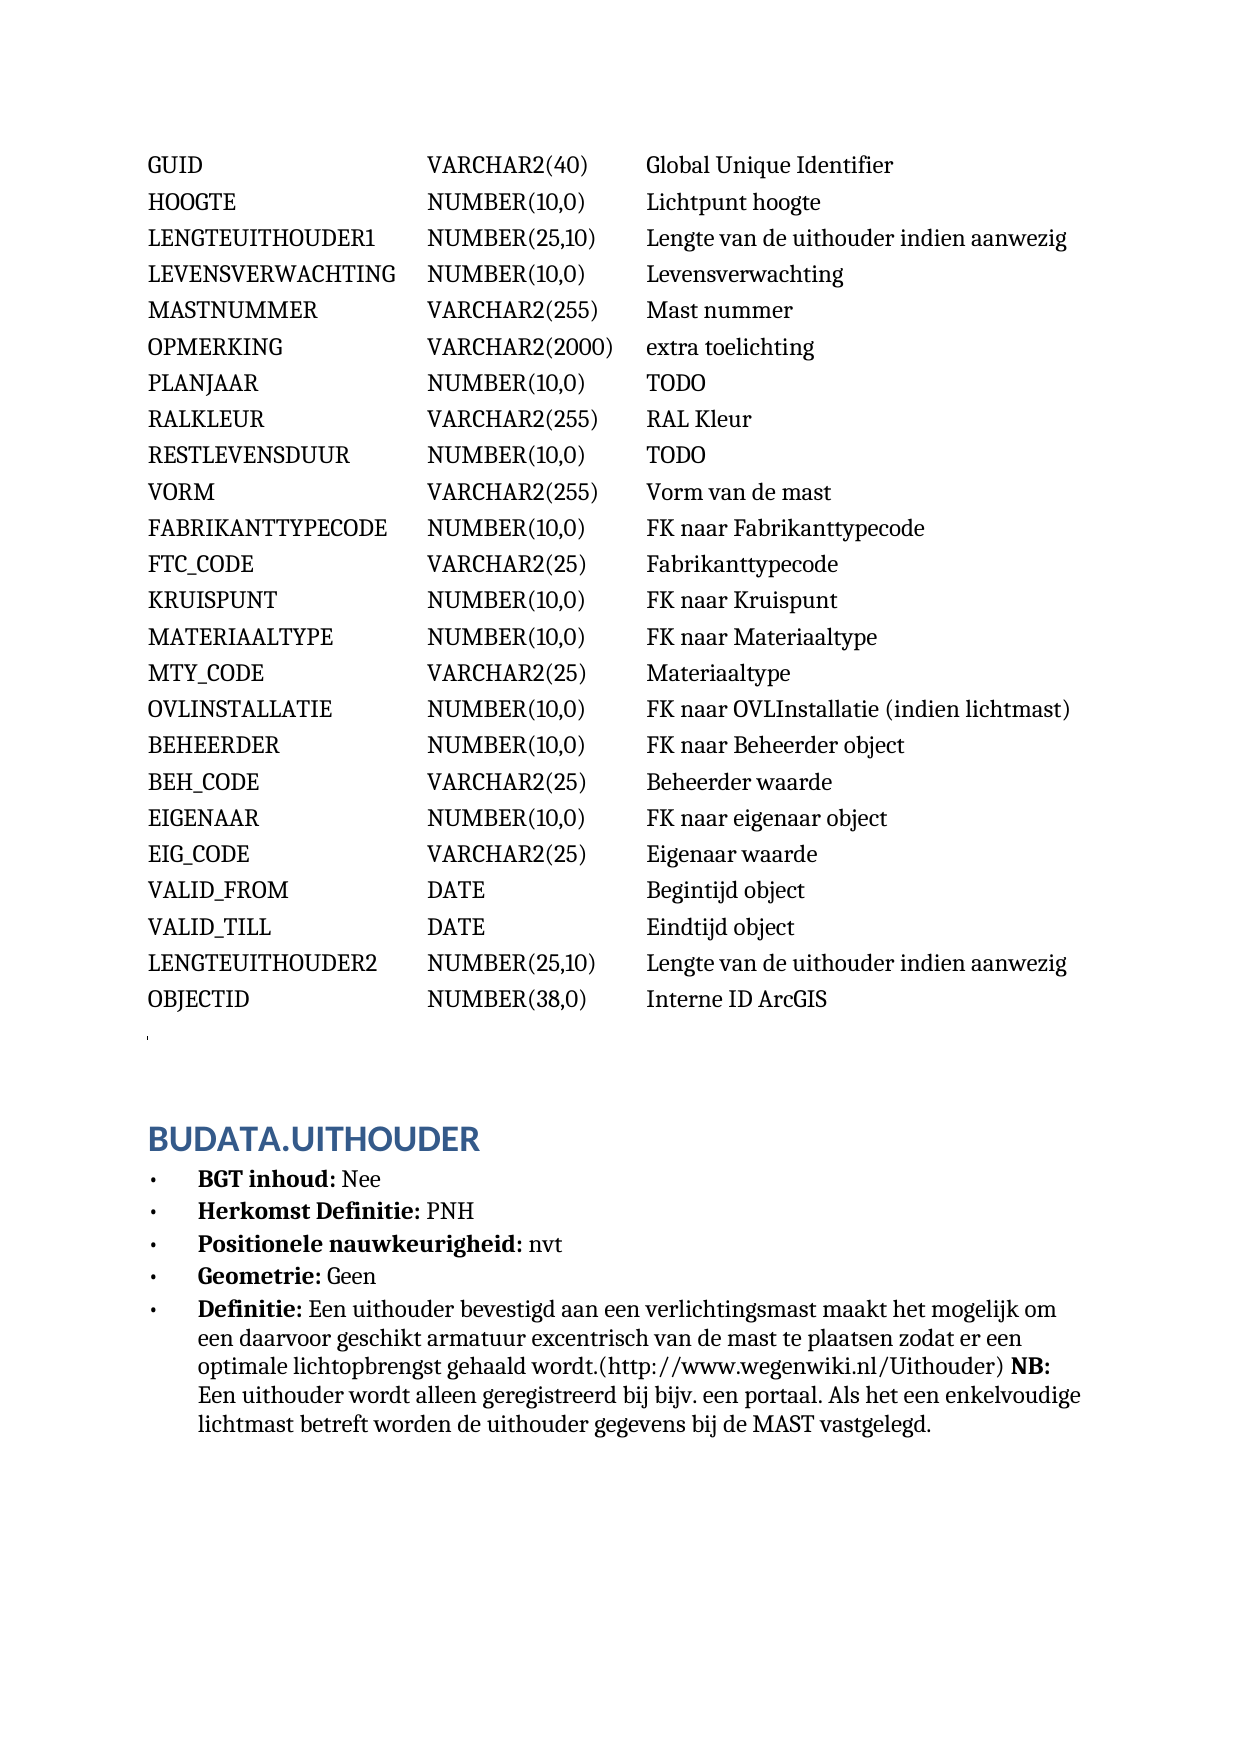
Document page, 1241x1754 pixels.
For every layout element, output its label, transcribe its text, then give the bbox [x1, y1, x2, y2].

subtitle BUDATA.UITHOUDER [148, 1115, 1093, 1161]
list Herkomst Definitie: PNH [148, 1197, 1093, 1226]
list Geometrie: Geen [148, 1262, 1093, 1291]
list Positionele nauwkeurigheid: nvt [148, 1230, 1093, 1258]
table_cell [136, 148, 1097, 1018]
list Definitie: Een uithouder bevestigd aan een verlichtingsmast maakt het mogelijk om een daarvoor geschikt armatuur excentrisch van de mast te plaatsen zodat er een optimale lichtopbrengst gehaald wordt.(http://www.wegenwiki.nl/Uithouder) NB: Een uithouder wordt alleen geregistreerd bij bijv. een portaal. Als het een enkelvoudige lichtmast betreft worden de uithouder gegevens bij de MAST vastgelegd. [148, 1295, 1093, 1438]
list BGT inhoud: Nee [148, 1165, 1093, 1193]
